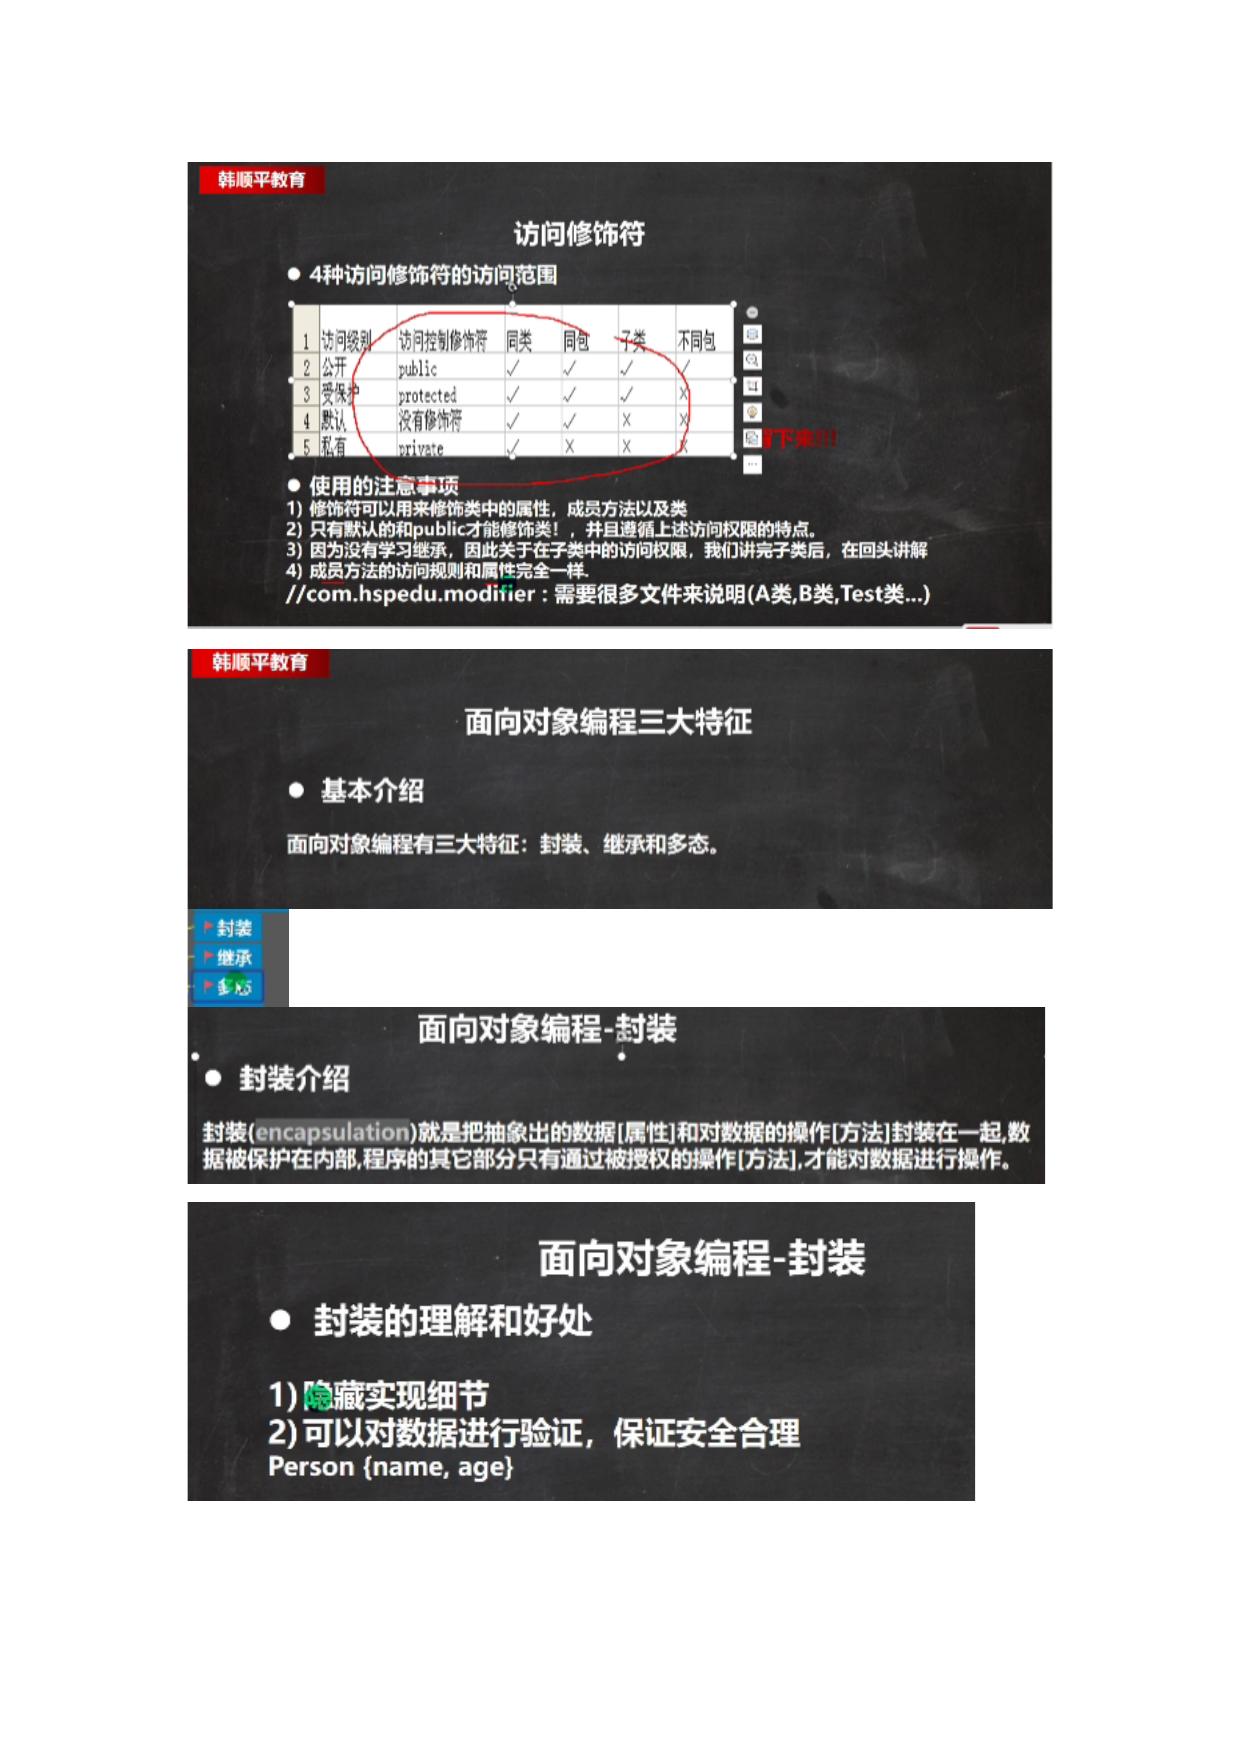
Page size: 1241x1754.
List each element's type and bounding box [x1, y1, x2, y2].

picture [187, 162, 1053, 629]
picture [187, 1202, 976, 1501]
picture [187, 649, 1053, 1184]
